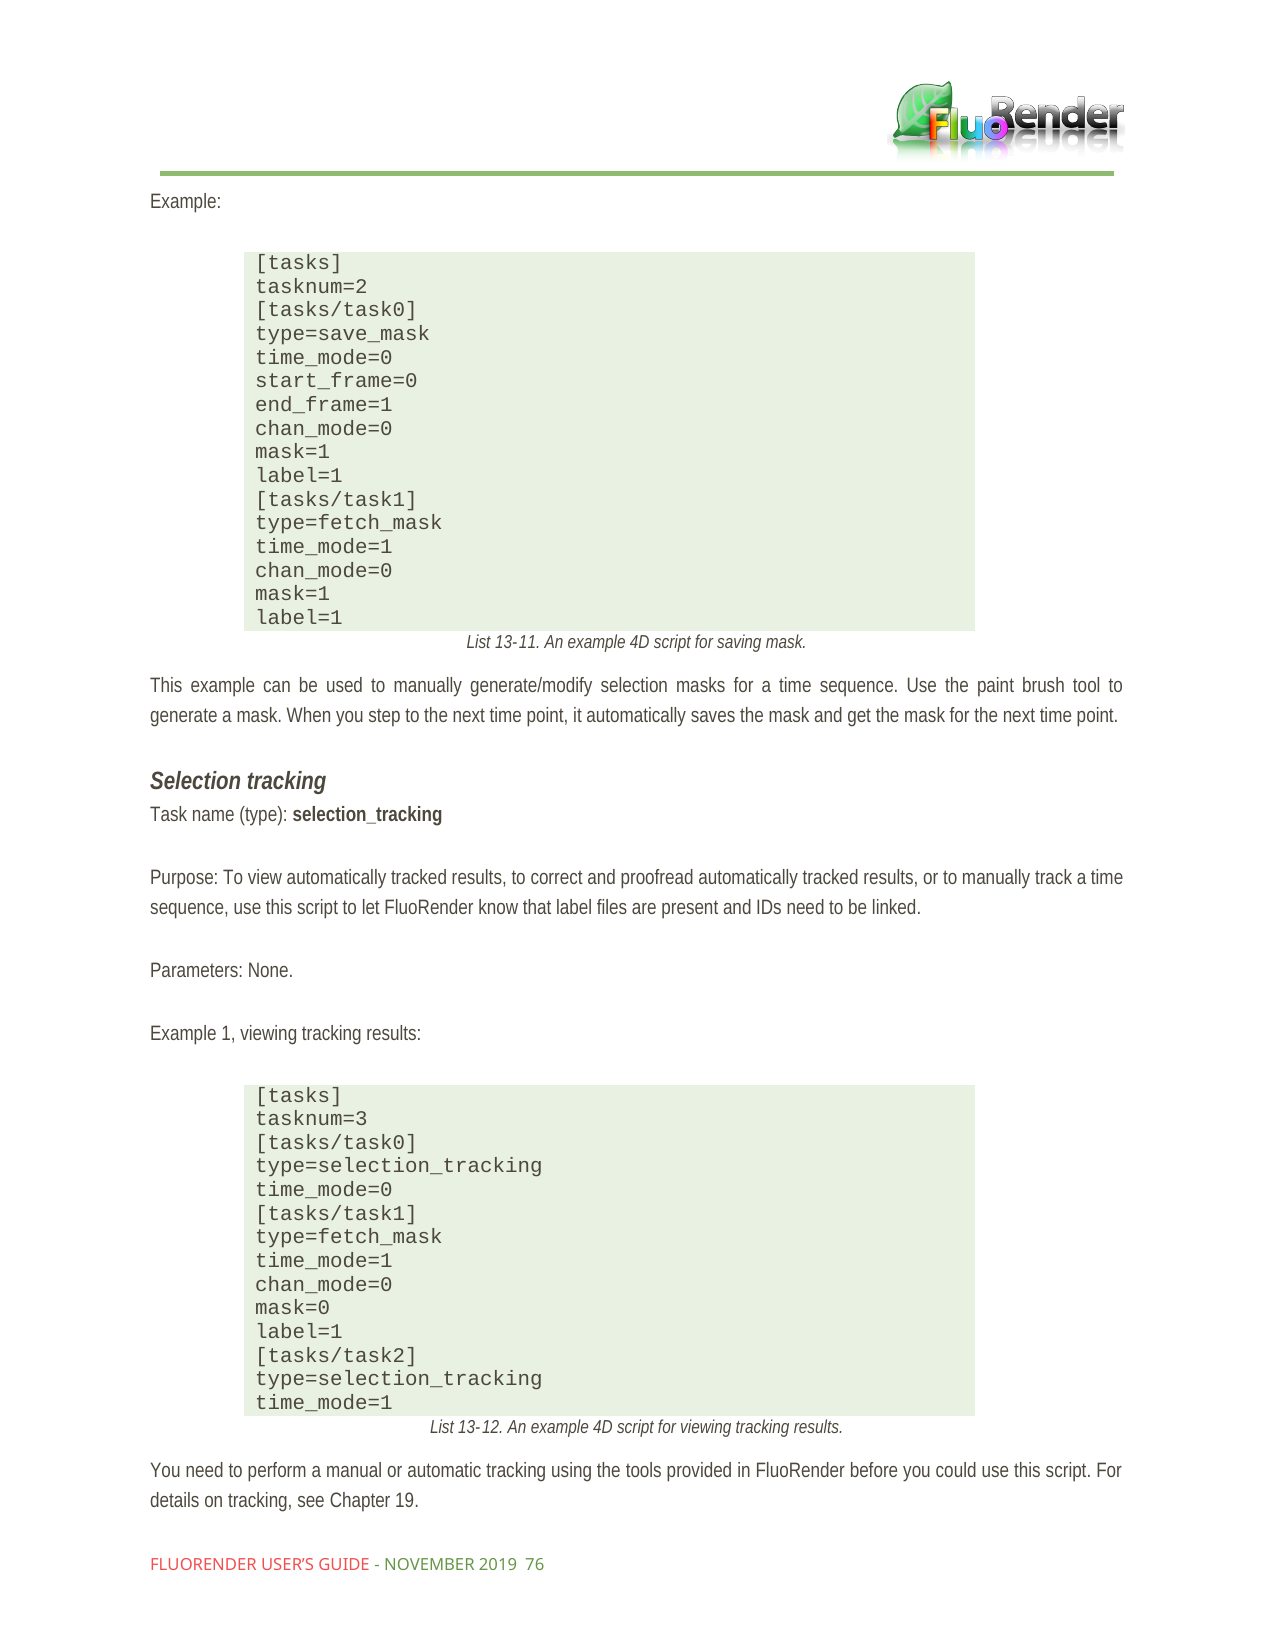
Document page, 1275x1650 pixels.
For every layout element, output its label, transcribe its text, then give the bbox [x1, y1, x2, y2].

text Parameters: None. [150, 958, 1125, 982]
subtitle Selection tracking [150, 766, 1125, 795]
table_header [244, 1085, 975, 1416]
text Task name (type): selection_tracking [150, 802, 1125, 826]
text List 13-12. An example 4D script for viewing tracking results. [150, 1416, 1125, 1437]
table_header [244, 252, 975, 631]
text This example can be used to manually generate/modify selection masks for a time sequence. Use the paint brush tool to generate a mask. When you step to the next time point, it automatically saves the mask and get the mask for the next time point. [150, 673, 1125, 727]
text Example 1, viewing tracking results: [150, 1021, 1125, 1045]
text Purpose: To view automatically tracked results, to correct and proofread automatically tracked results, or to manually track a time sequence, use this script to let FluoRender know that label files are present and IDs need to be linked. [150, 865, 1125, 919]
text You need to perform a manual or automatic tracking using the tools provided in FluoRender before you could use this script. For details on tracking, see Chapter 19. [150, 1458, 1125, 1512]
text Example: [150, 189, 1125, 213]
text List 13-11. An example 4D script for saving mask. [150, 631, 1125, 652]
picture [887, 75, 1125, 165]
